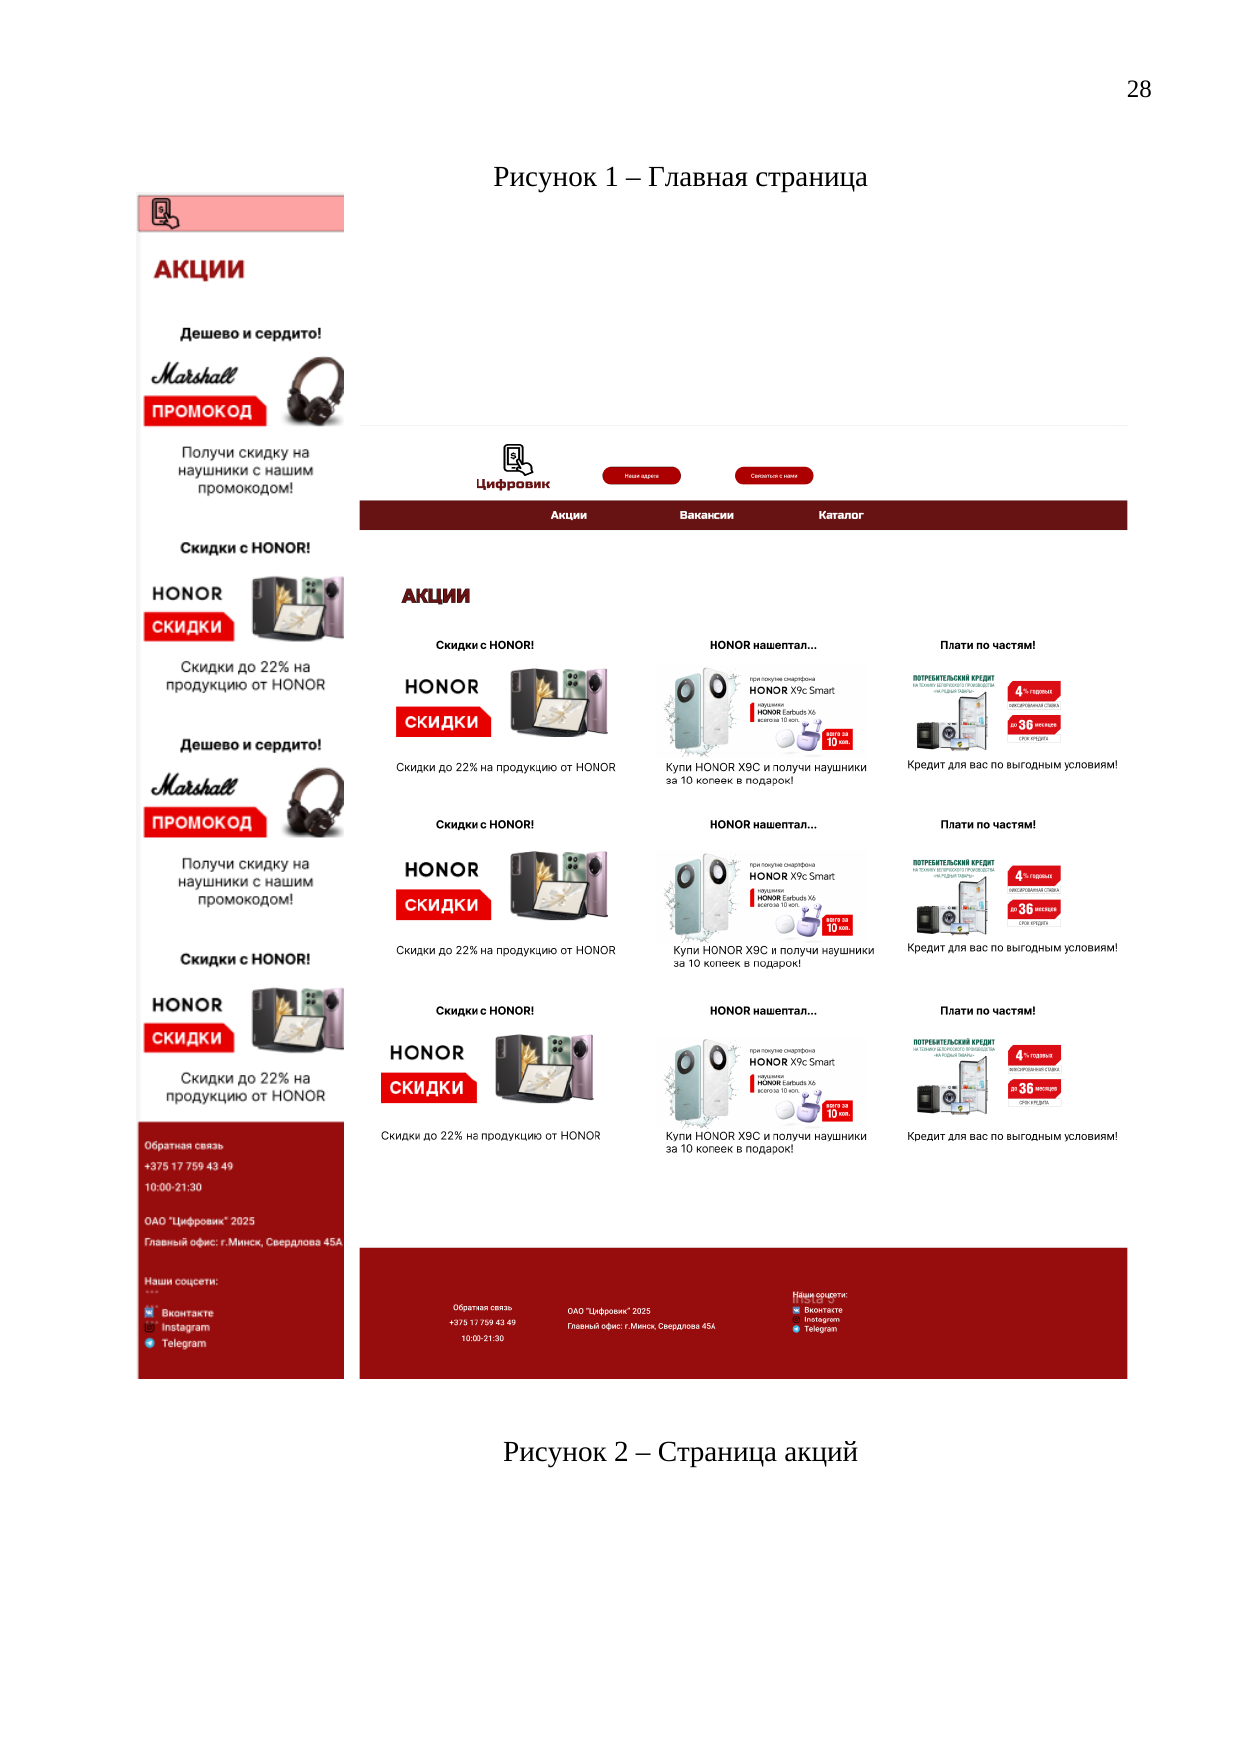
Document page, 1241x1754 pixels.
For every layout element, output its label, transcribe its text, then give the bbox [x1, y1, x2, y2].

picture [135, 192, 344, 1379]
picture [359, 425, 1128, 1379]
text Рисунок 1 – Главная страница [136, 159, 1152, 192]
text Рисунок 2 – Страница акций [136, 1434, 1152, 1468]
